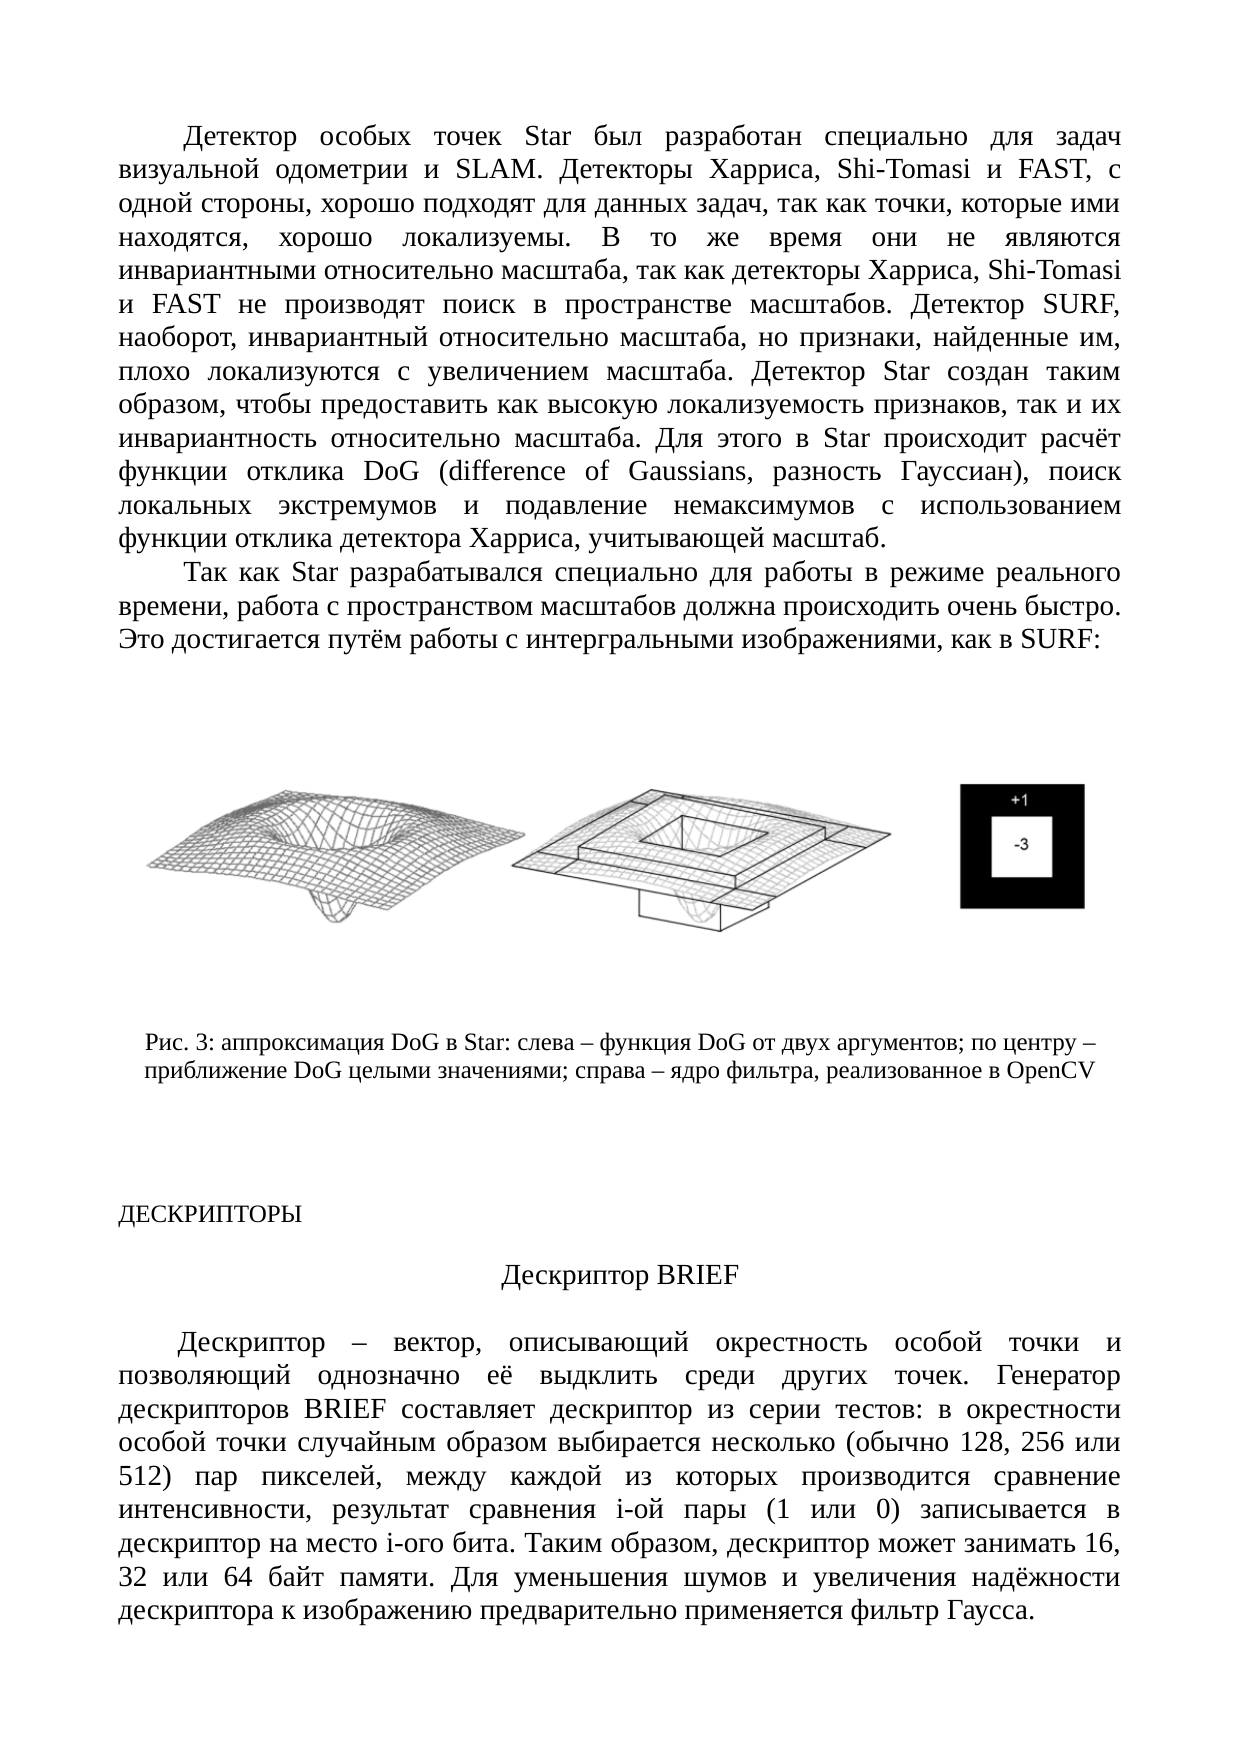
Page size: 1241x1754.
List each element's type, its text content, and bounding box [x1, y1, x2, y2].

text Рис. 3: аппроксимация DoG в Star: слева – функция DoG от двух аргументов; по центру – приближение DoG целыми значениями; справа – ядро фильтра, реализованное в OpenCV [118, 1027, 1122, 1084]
text Так как Star разрабатывался специально для работы в режиме реального времени, работа с пространством масштабов должна происходить очень быстро. Это достигается путём работы с интергральными изображениями, как в SURF: [118, 554, 1122, 655]
text Детектор особых точек Star был разработан специально для задач визуальной одометрии и SLAM. Детекторы Харриса, Shi-Tomasi и FAST, с одной стороны, хорошо подходят для данных задач, так как точки, которые ими находятся, хорошо локализуемы. В то же время они не являются инвариантными относительно масштаба, так как детекторы Харриса, Shi-Tomasi и FAST не производят поиск в пространстве масштабов. Детектор SURF, наоборот, инвариантный относительно масштаба, но признаки, найденные им, плохо локализуются с увеличением масштаба. Детектор Star создан таким образом, чтобы предоставить как высокую локализуемость признаков, так и их инвариантность относительно масштаба. Для этого в Star происходит расчёт функции отклика DoG (difference of Gaussians, разность Гауссиан), поиск локальных экстремумов и подавление немаксимумов с использованием функции отклика детектора Харриса, учитывающей масштаб. [118, 118, 1122, 554]
text ДЕСКРИПТОРЫ [118, 1199, 1122, 1228]
text Дескриптор BRIEF [118, 1257, 1122, 1290]
picture [118, 755, 1123, 965]
text Дескриптор – вектор, описывающий окрестность особой точки и позволяющий однозначно её выдклить среди других точек. Генератор дескрипторов BRIEF составляет дескриптор из серии тестов: в окрестности особой точки случайным образом выбирается несколько (обычно 128, 256 или 512) пар пикселей, между каждой из которых производится сравнение интенсивности, результат сравнения i-ой пары (1 или 0) записывается в дескриптор на место i-ого бита. Таким образом, дескриптор может занимать 16, 32 или 64 байт памяти. Для уменьшения шумов и увеличения надёжности дескриптора к изображению предварительно применяется фильтр Гаусса. [118, 1324, 1122, 1626]
